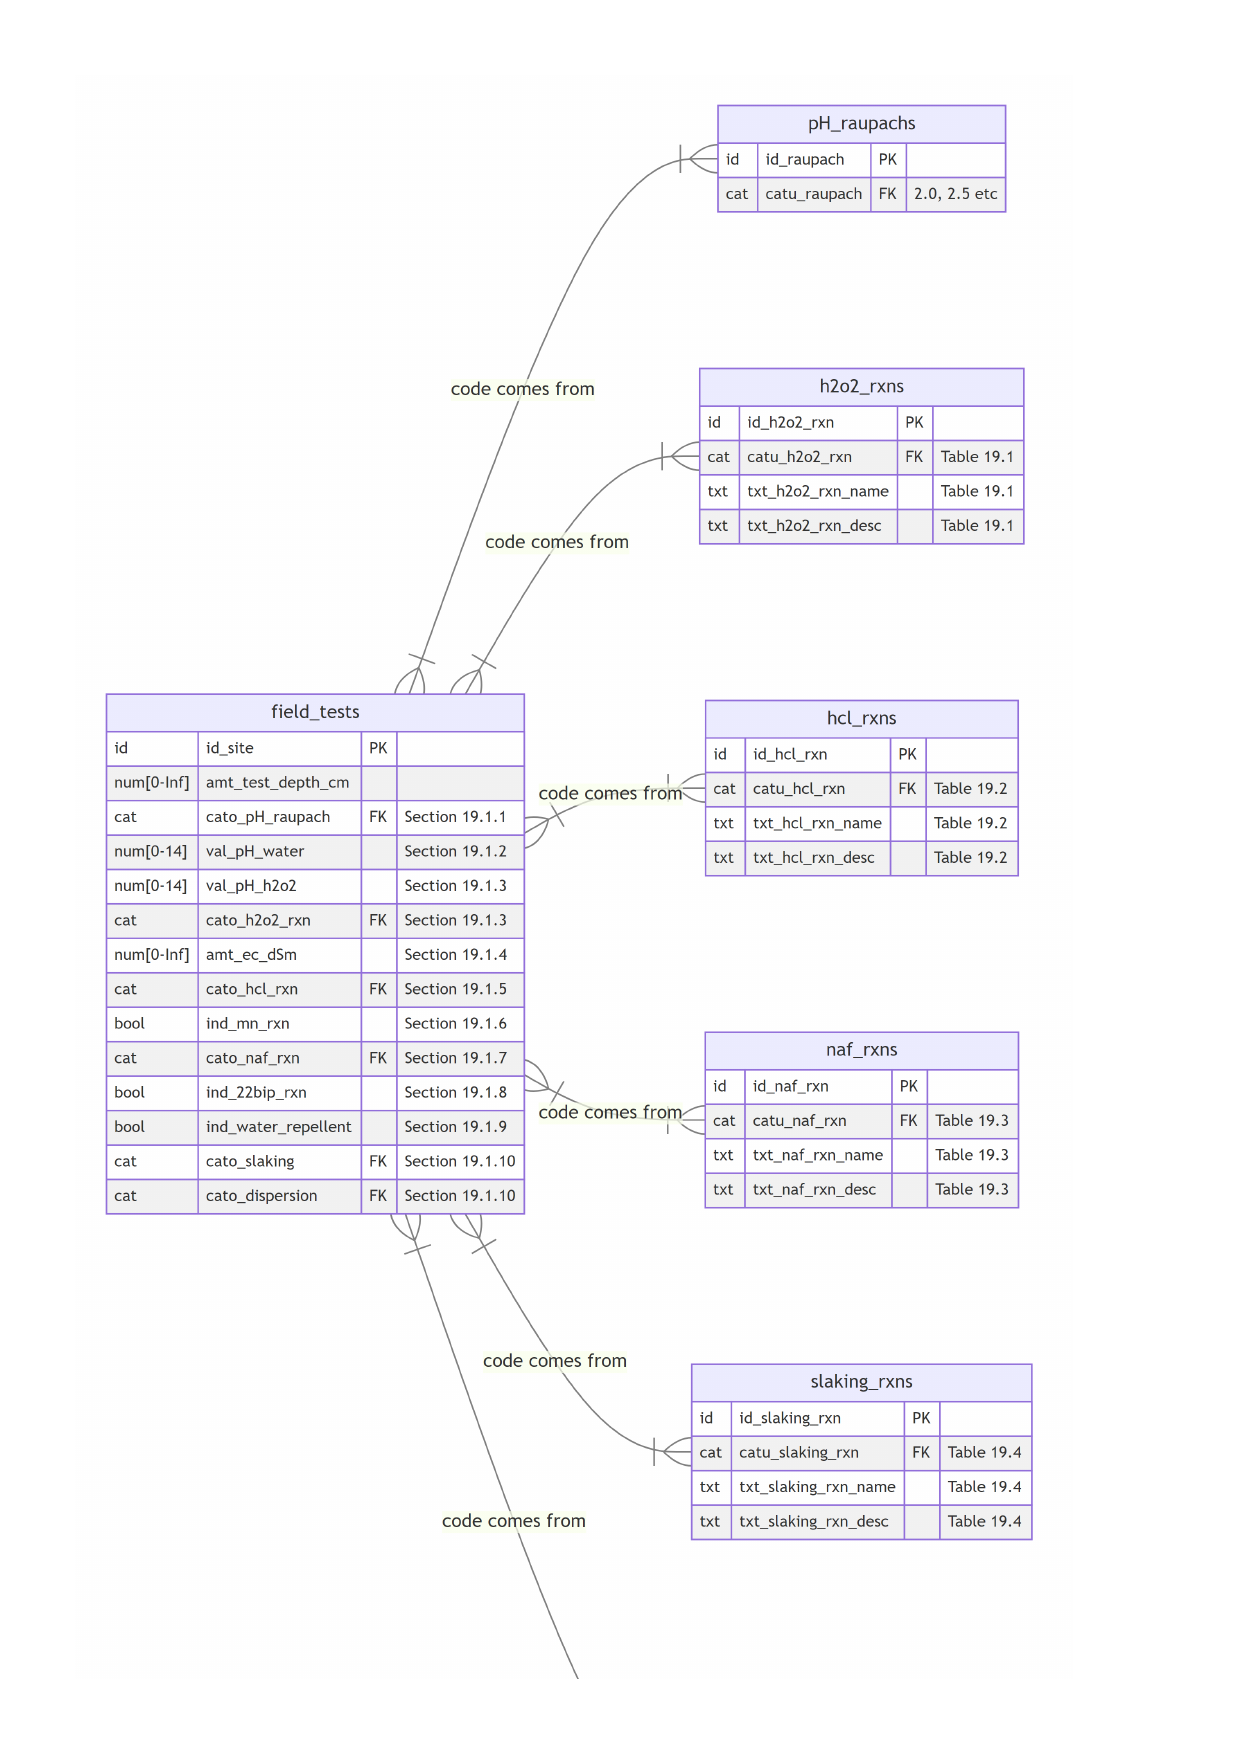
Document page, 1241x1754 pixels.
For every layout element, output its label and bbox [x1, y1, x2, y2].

picture [75, 75, 1073, 1679]
